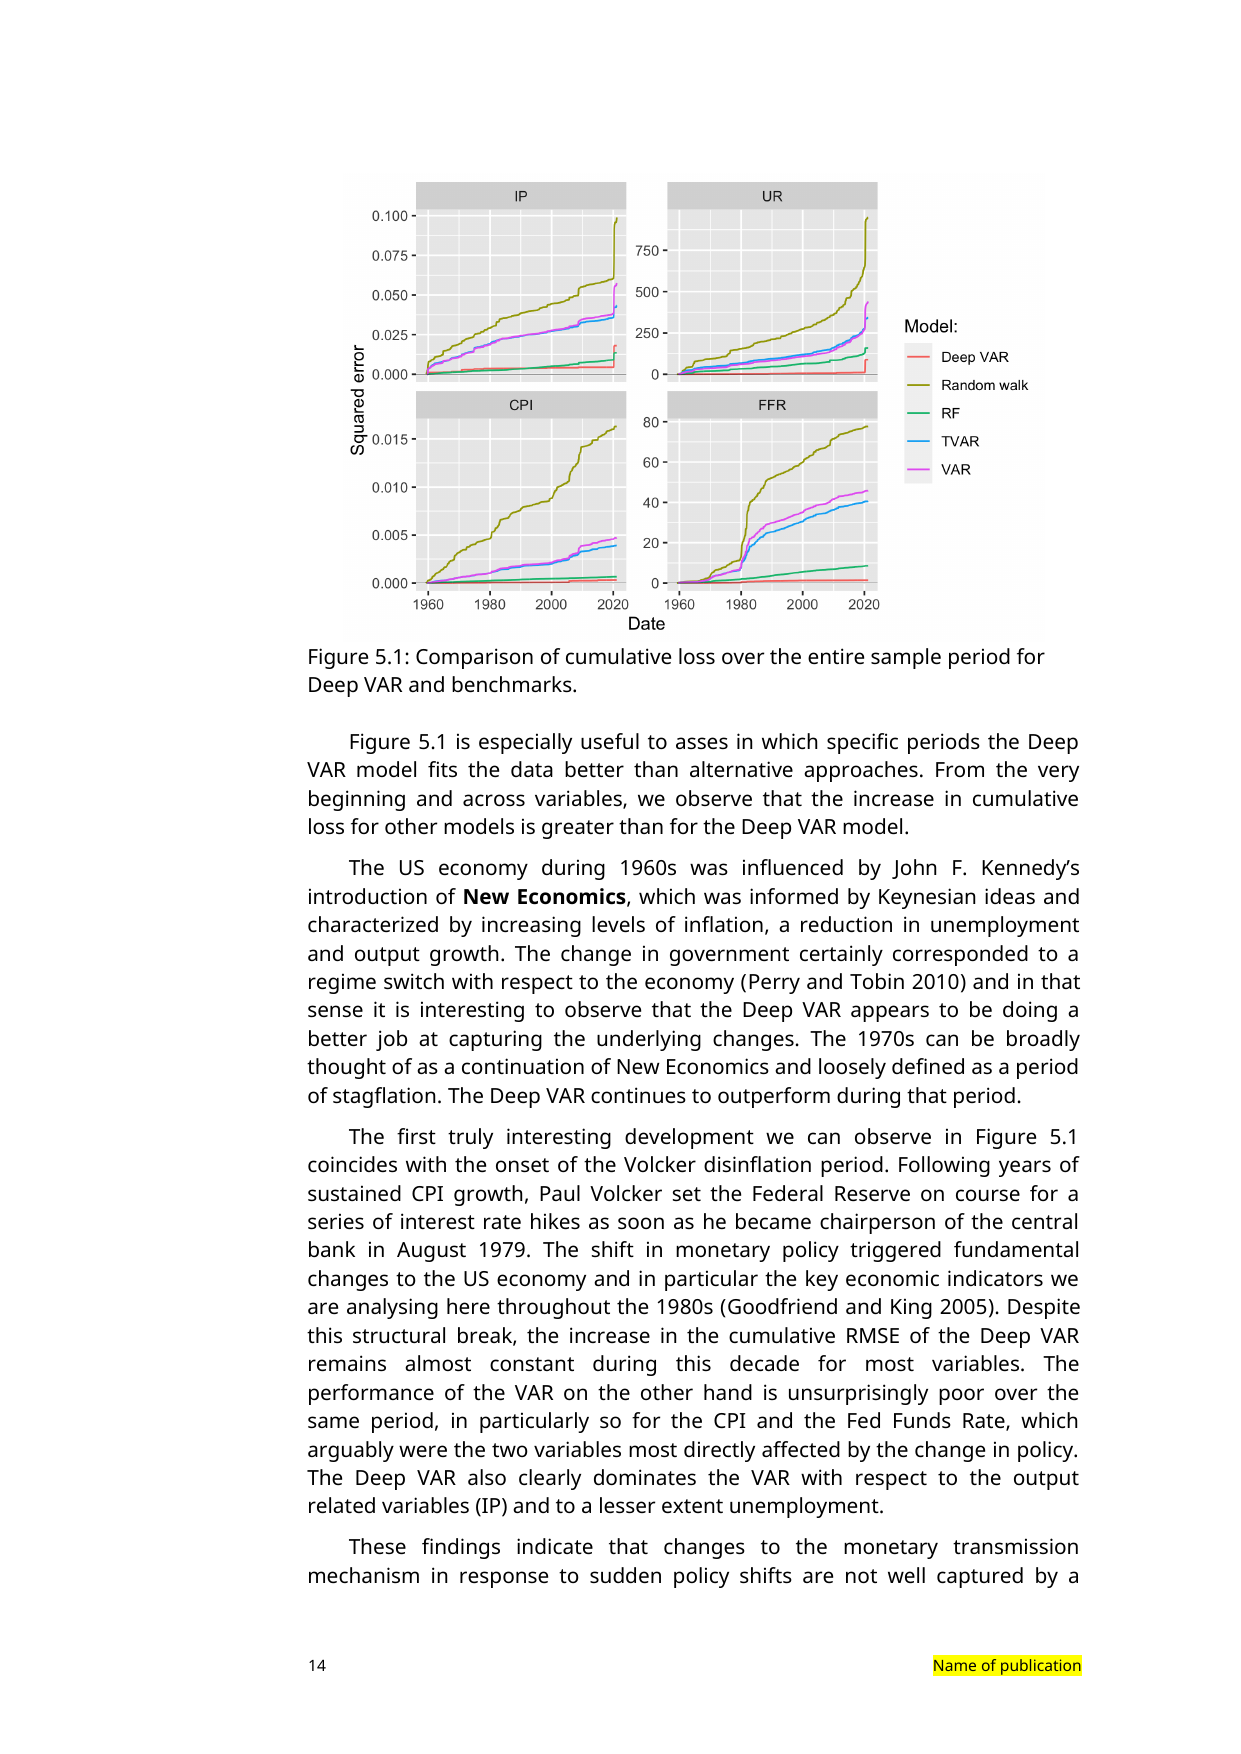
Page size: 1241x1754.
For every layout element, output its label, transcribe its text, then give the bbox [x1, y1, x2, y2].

text Figure 5.1: Comparison of cumulative loss over the entire sample period for Deep VAR and benchmarks. [307, 642, 1081, 699]
picture [342, 173, 1046, 642]
text The first truly interesting development we can observe in Figure 5.1 coincides with the onset of the Volcker disinflation period. Following years of sustained CPI growth, Paul Volcker set the Federal Reserve on course for a series of interest rate hikes as soon as he became chairperson of the central bank in August 1979. The shift in monetary policy triggered fundamental changes to the US economy and in particular the key economic indicators we are analysing here throughout the 1980s (Goodfriend and King 2005). Despite this structural break, the increase in the cumulative RMSE of the Deep VAR remains almost constant during this decade for most variables. The performance of the VAR on the other hand is unsurprisingly poor over the same period, in particularly so for the CPI and the Fed Funds Rate, which arguably were the two variables most directly affected by the change in policy. The Deep VAR also clearly dominates the VAR with respect to the output related variables (IP) and to a lesser extent unemployment. [307, 1122, 1081, 1520]
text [307, 1532, 1081, 1589]
text The US economy during 1960s was influenced by John F. Kennedy’s introduction of New Economics, which was informed by Keynesian ideas and characterized by increasing levels of inflation, a reduction in unemployment and output growth. The change in government certainly corresponded to a regime switch with respect to the economy (Perry and Tobin 2010) and in that sense it is interesting to observe that the Deep VAR appears to be doing a better job at capturing the underlying changes. The 1970s can be broadly thought of as a continuation of New Economics and loosely defined as a period of stagflation. The Deep VAR continues to outperform during that period. [307, 853, 1081, 1109]
text Figure 5.1 is especially useful to asses in which specific periods the Deep VAR model fits the data better than alternative approaches. From the very beginning and across variables, we observe that the increase in cumulative loss for other models is greater than for the Deep VAR model. [307, 727, 1081, 841]
